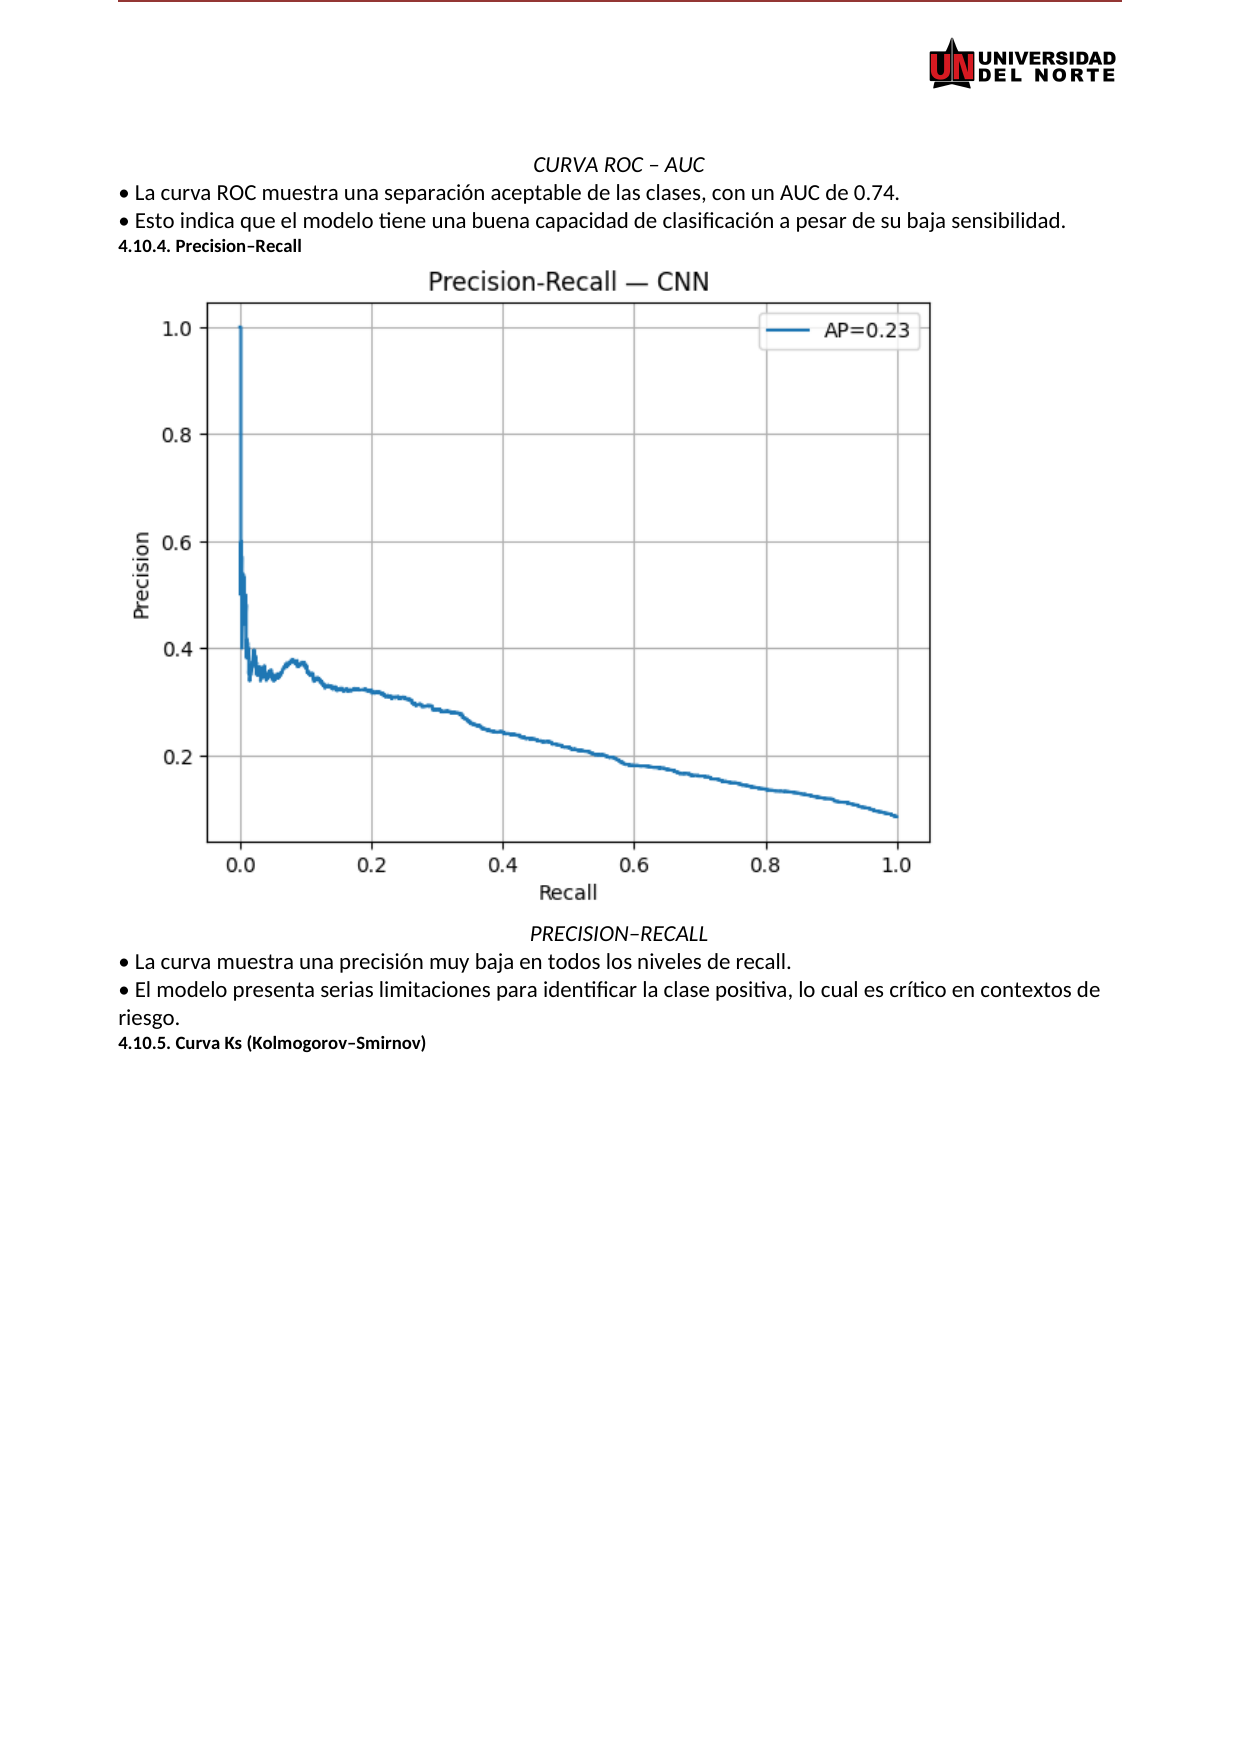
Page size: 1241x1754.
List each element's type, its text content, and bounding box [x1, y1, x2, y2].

subtitle Precision–Recall [0, 234, 1122, 257]
subtitle Curva Ks (Kolmogorov–Smirnov) [0, 1031, 1122, 1054]
text • La curva muestra una precisión muy baja en todos los niveles de recall. • El modelo presenta serias limitaciones para identificar la clase positiva, lo cual es crítico en contextos de riesgo. [118, 947, 1122, 1031]
text • La curva ROC muestra una separación aceptable de las clases, con un AUC de 0.74. • Esto indica que el modelo tiene una buena capacidad de clasificación a pesar de su baja sensibilidad. [118, 178, 1122, 234]
text PRECISION–RECALL [118, 919, 1122, 947]
picture [118, 256, 944, 919]
picture [922, 30, 1123, 96]
text CURVA ROC – AUC [118, 150, 1122, 178]
